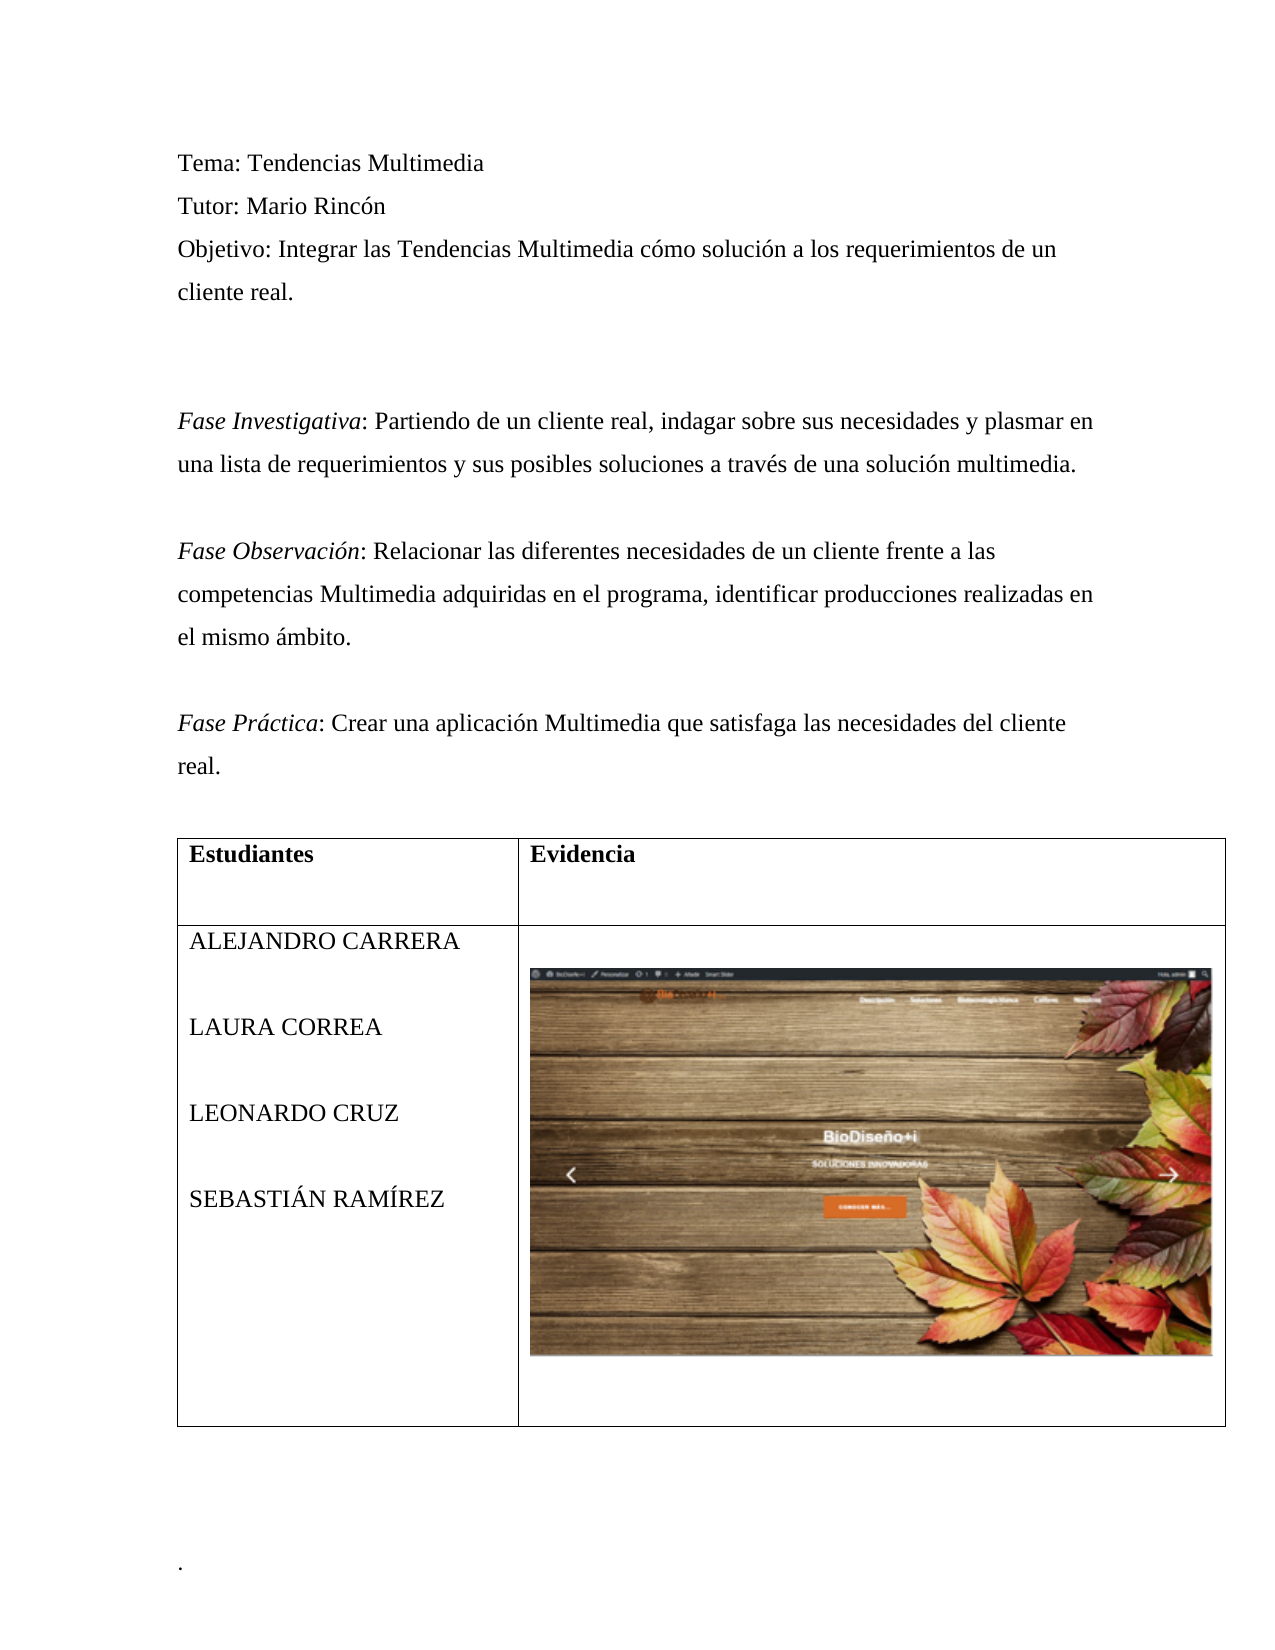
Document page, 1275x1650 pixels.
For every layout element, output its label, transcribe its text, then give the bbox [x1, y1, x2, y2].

text Tema: Tendencias Multimedia [177, 148, 1098, 176]
text Objetivo: Integrar las Tendencias Multimedia cómo solución a los requerimientos de un cliente real. [177, 234, 1098, 306]
text Tutor: Mario Rincón [177, 191, 1098, 219]
table_cell ALEJANDRO CARRERA LAURA CORREA LEONARDO CRUZ SEBASTIÁN RAMÍREZ [178, 926, 518, 1426]
table_cell [519, 926, 1225, 1426]
text Fase Observación: Relacionar las diferentes necesidades de un cliente frente a las competencias Multimedia adquiridas en el programa, identificar producciones realizadas en el mismo ámbito. [177, 536, 1098, 651]
table_header Evidencia [519, 839, 1225, 925]
text Fase Investigativa: Partiendo de un cliente real, indagar sobre sus necesidades y plasmar en una lista de requerimientos y sus posibles soluciones a través de una solución multimedia. [177, 406, 1098, 478]
picture [530, 968, 1213, 1369]
text Fase Práctica: Crear una aplicación Multimedia que satisfaga las necesidades del cliente real. [177, 708, 1098, 780]
table_header Estudiantes [178, 839, 518, 925]
